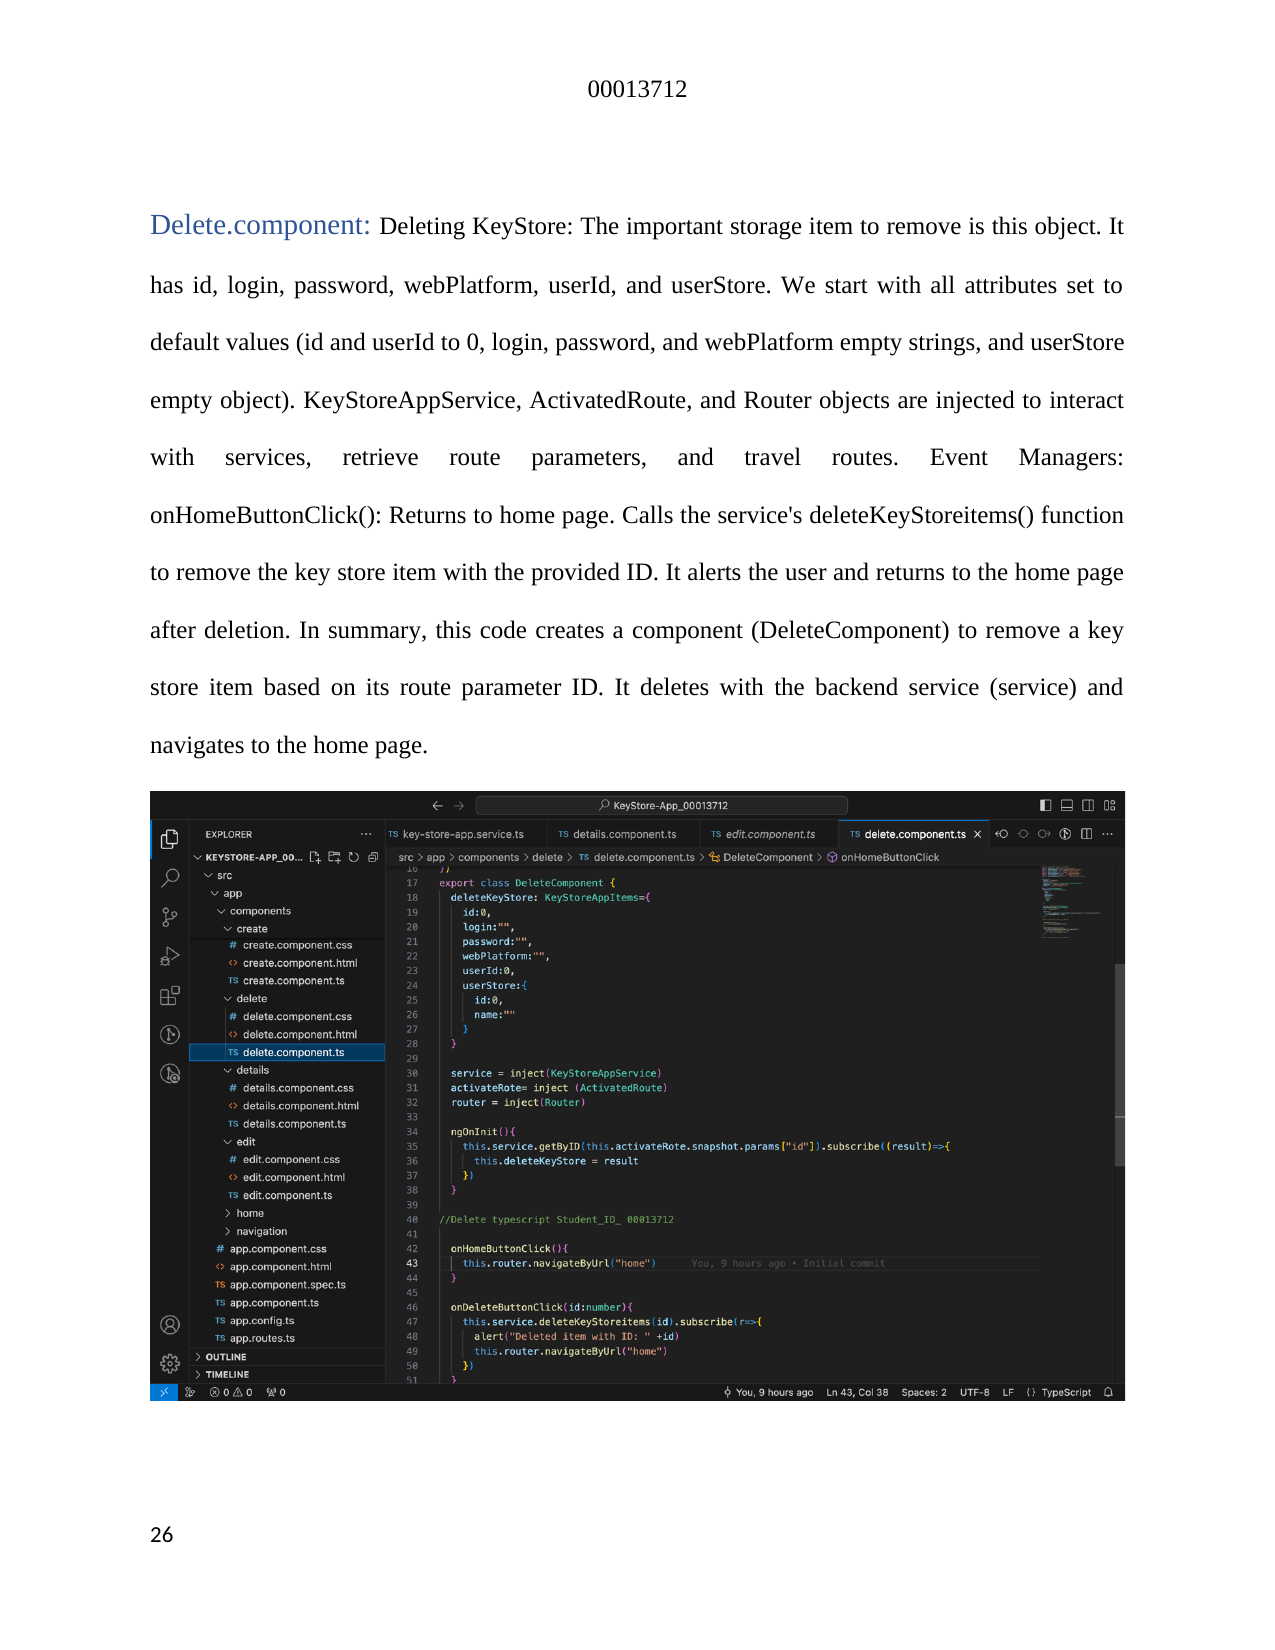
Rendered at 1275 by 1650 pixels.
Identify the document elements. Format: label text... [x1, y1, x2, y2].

text Delete.component: Deleting KeyStore: The important storage item to remove is this object. It has id, login, password, webPlatform, userId, and userStore. We start with all attributes set to default values (id and userId to 0, login, password, and webPlatform empty strings, and userStore empty object). KeyStoreAppService, ActivatedRoute, and Router objects are injected to interact with services, retrieve route parameters, and travel routes. Event Managers: onHomeButtonClick(): Returns to home page. Calls the service's deleteKeyStoreitems() function to remove the key store item with the provided ID. It alerts the user and returns to the home page after deletion. In summary, this code creates a component (DeleteComponent) to remove a key store item based on its route parameter ID. It deletes with the backend service (service) and navigates to the home page. [150, 207, 1125, 758]
picture [150, 791, 1125, 1401]
